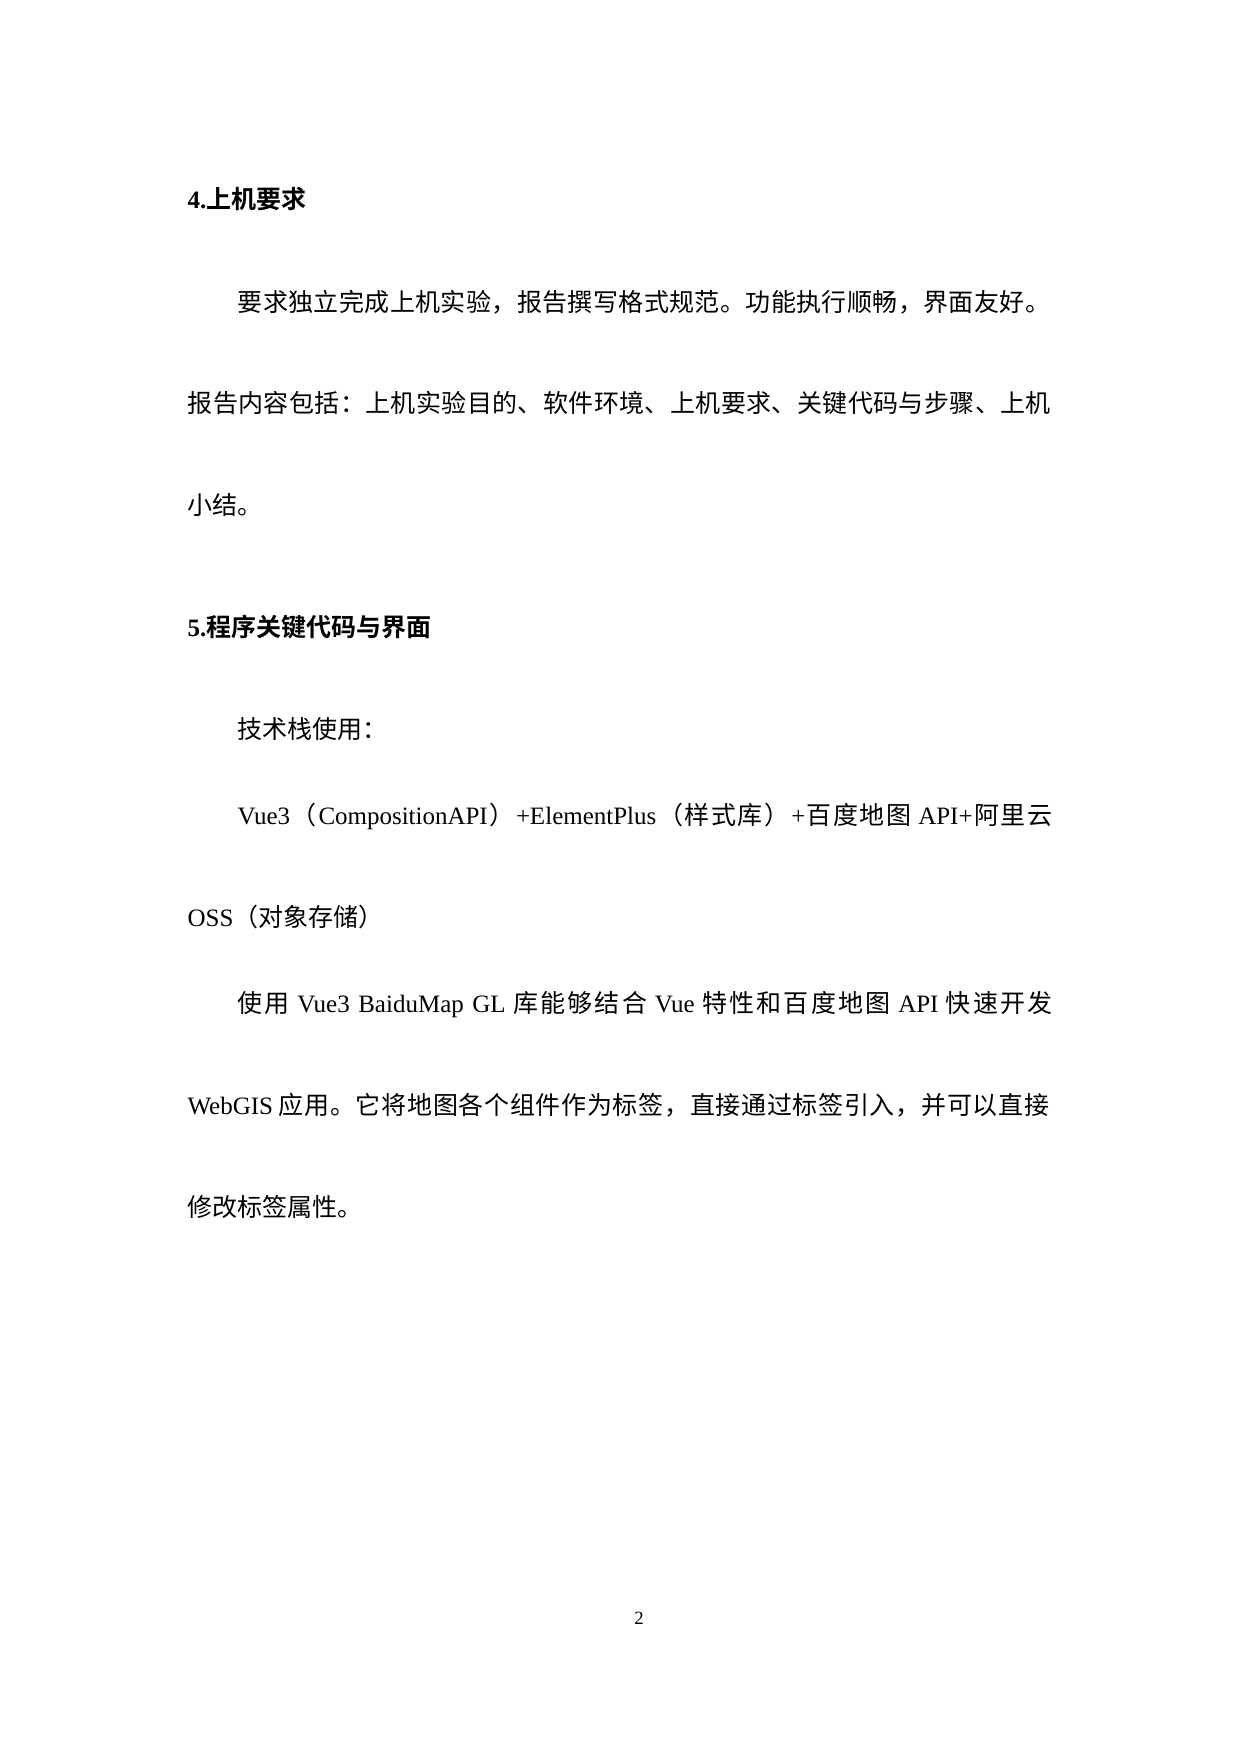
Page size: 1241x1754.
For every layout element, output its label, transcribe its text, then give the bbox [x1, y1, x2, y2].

text 技术栈使用： [187, 694, 1053, 762]
text 要求独立完成上机实验，报告撰写格式规范。功能执行顺畅，界面友好。报告内容包括：上机实验目的、软件环境、上机要求、关键代码与步骤、上机小结。 [187, 266, 1053, 538]
subtitle 5.程序关键代码与界面 [187, 591, 1053, 659]
subtitle 4.上机要求 [187, 164, 1053, 232]
text 使用Vue3 BaiduMap GL库能够结合Vue特性和百度地图API快速开发WebGIS应用。它将地图各个组件作为标签，直接通过标签引入，并可以直接修改标签属性。 [187, 968, 1053, 1239]
text Vue3（CompositionAPI）+ElementPlus（样式库）+百度地图API+阿里云OSS（对象存储） [187, 780, 1053, 949]
